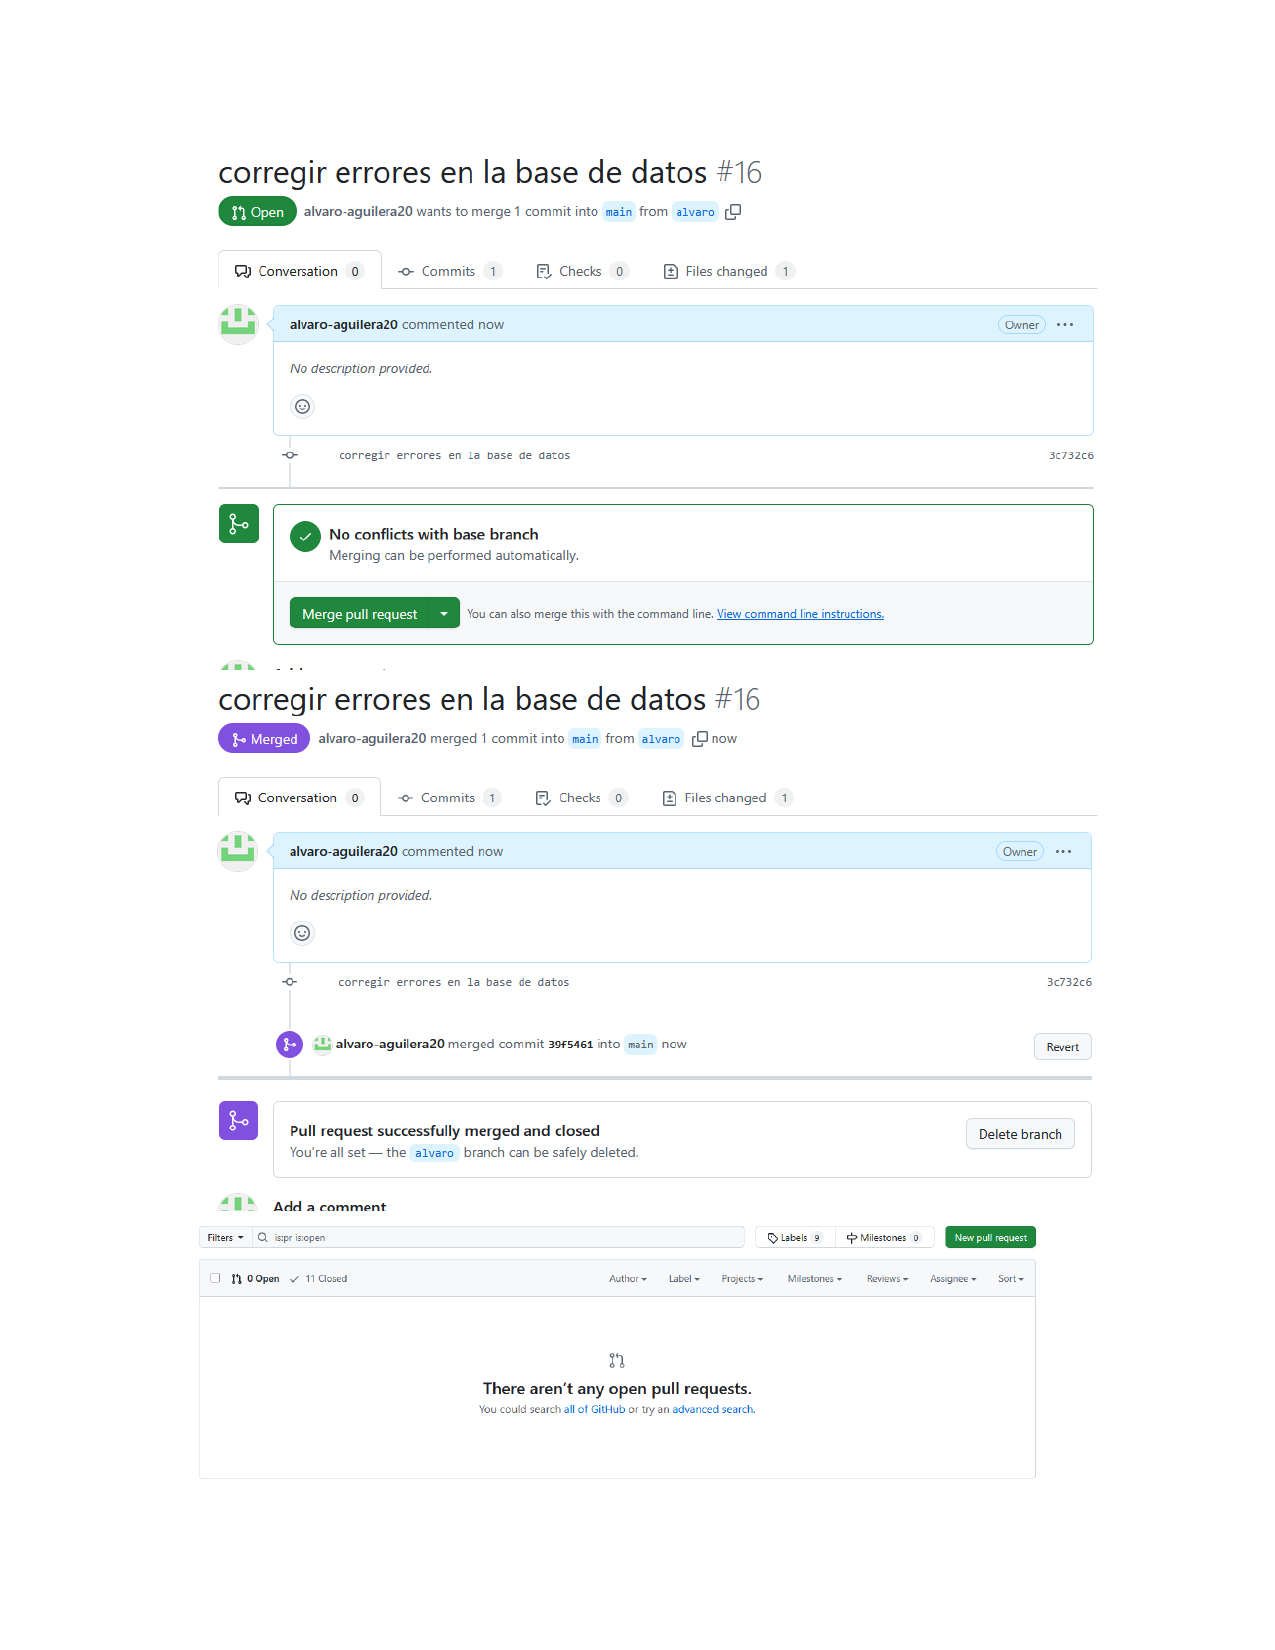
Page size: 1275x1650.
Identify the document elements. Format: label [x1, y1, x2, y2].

picture [177, 675, 1098, 1211]
picture [177, 147, 1098, 670]
picture [177, 1216, 1098, 1499]
